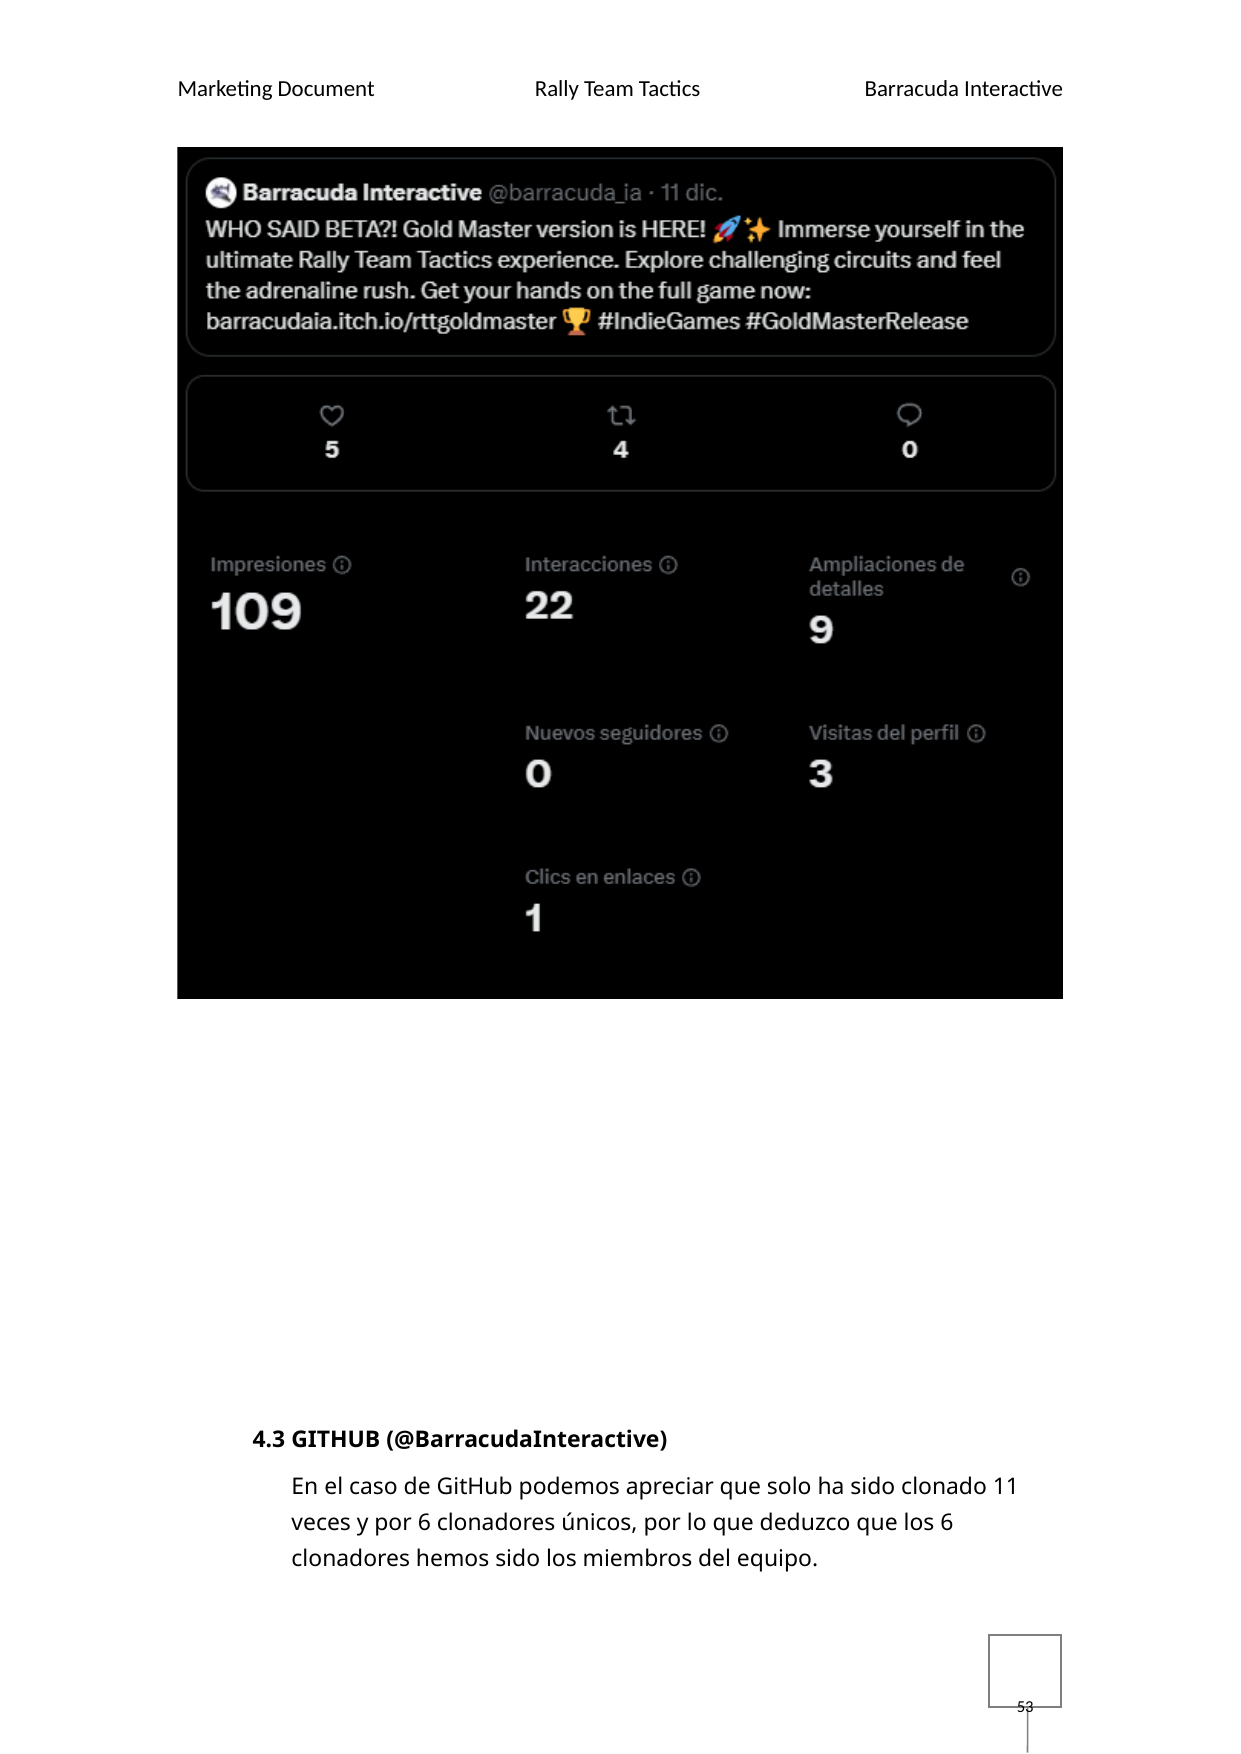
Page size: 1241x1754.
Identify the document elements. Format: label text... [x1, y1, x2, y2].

list En el caso de GitHub podemos apreciar que solo ha sido clonado 11 veces y por 6 clonadores únicos, por lo que deduzco que los 6 clonadores hemos sido los miembros del equipo. [291, 1469, 1063, 1573]
picture [177, 147, 1063, 999]
list GITHUB (@BarracudaInteractive) [252, 1423, 1063, 1454]
